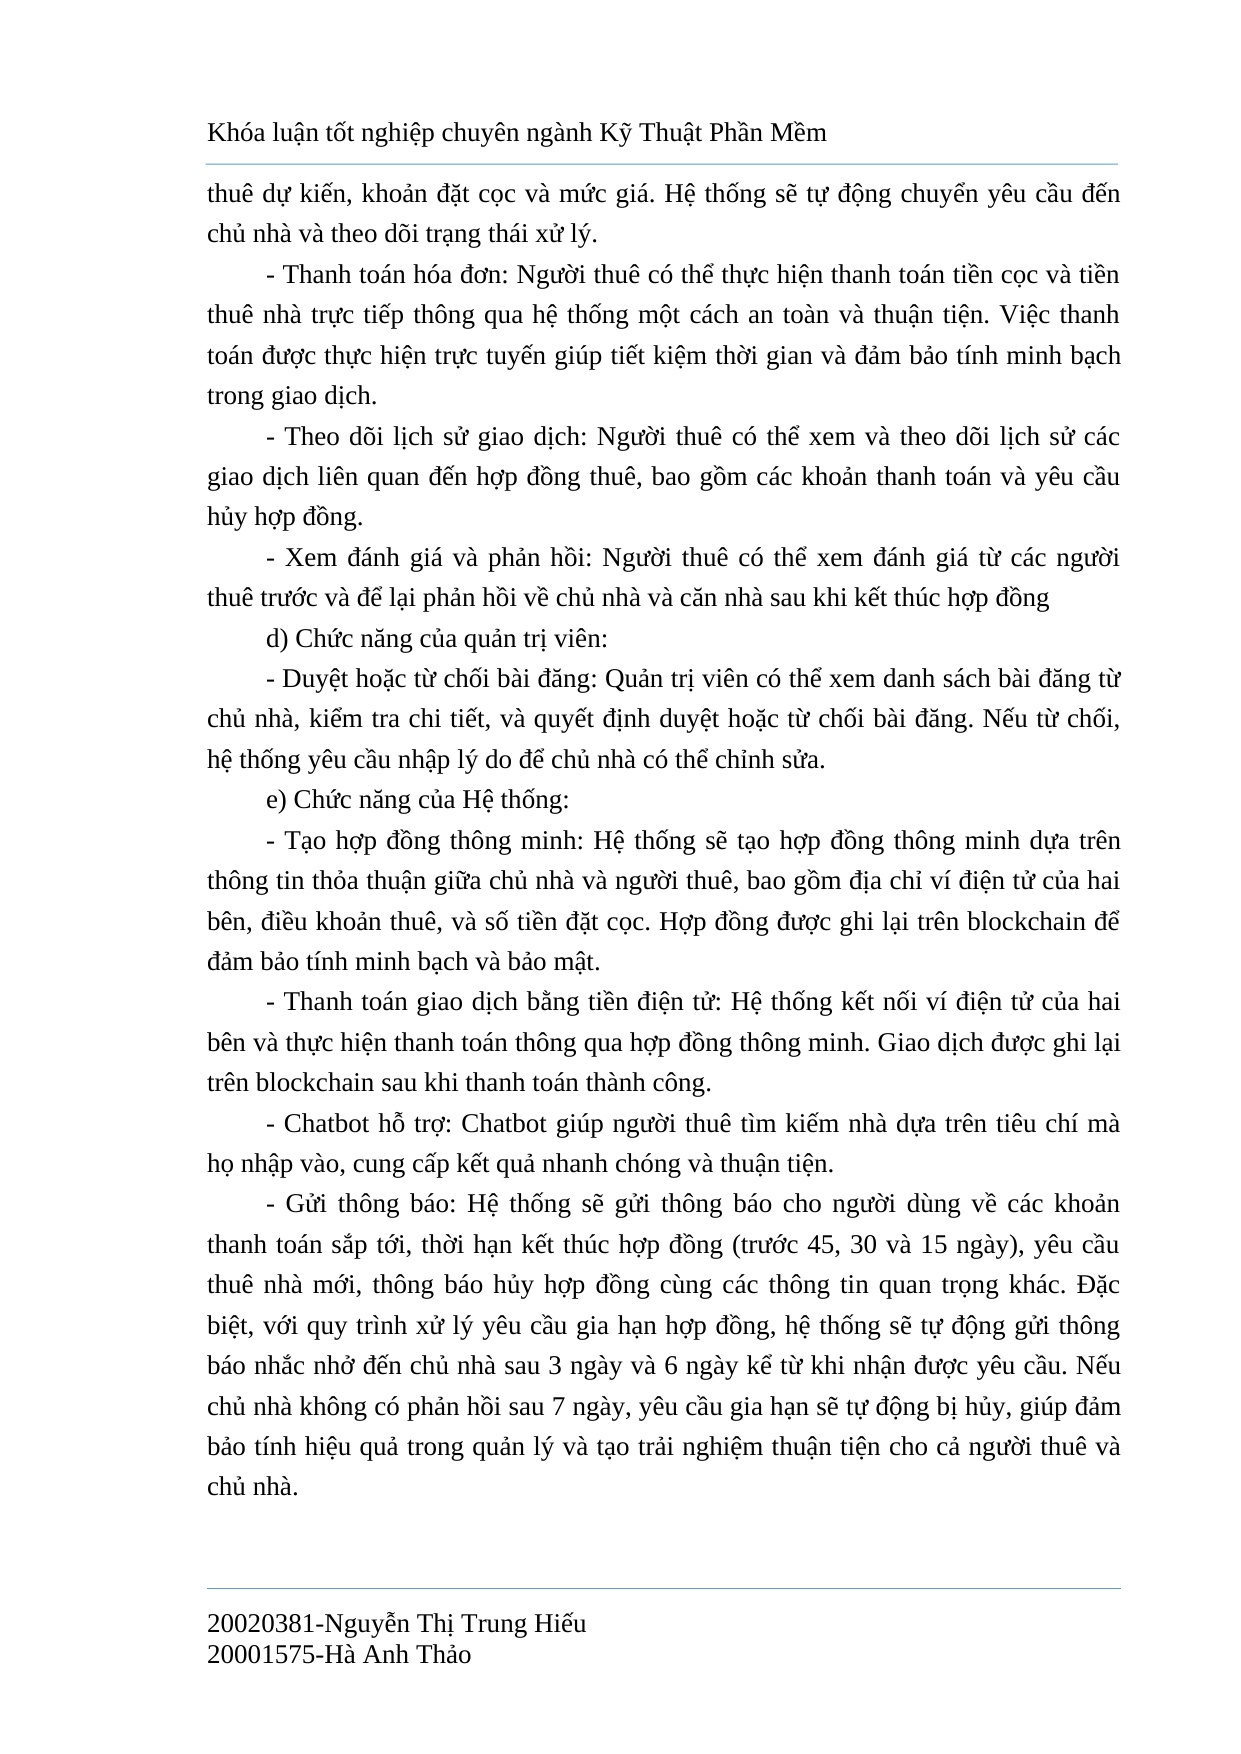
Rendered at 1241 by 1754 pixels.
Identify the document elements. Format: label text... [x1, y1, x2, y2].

text e) Chức năng của Hệ thống: [207, 783, 1122, 814]
text - Theo dõi lịch sử giao dịch: Người thuê có thể xem và theo dõi lịch sử các giao dịch liên quan đến hợp đồng thuê, bao gồm các khoản thanh toán và yêu cầu hủy hợp đồng. [207, 420, 1122, 532]
text - Gửi thông báo: Hệ thống sẽ gửi thông báo cho người dùng về các khoản thanh toán sắp tới, thời hạn kết thúc hợp đồng (trước 45, 30 và 15 ngày), yêu cầu thuê nhà mới, thông báo hủy hợp đồng cùng các thông tin quan trọng khác. Đặc biệt, với quy trình xử lý yêu cầu gia hạn hợp đồng, hệ thống sẽ tự động gửi thông báo nhắc nhở đến chủ nhà sau 3 ngày và 6 ngày kể từ khi nhận được yêu cầu. Nếu chủ nhà không có phản hồi sau 7 ngày, yêu cầu gia hạn sẽ tự động bị hủy, giúp đảm bảo tính hiệu quả trong quản lý và tạo trải nghiệm thuận tiện cho cả người thuê và chủ nhà. [207, 1188, 1122, 1502]
text - Thanh toán hóa đơn: Người thuê có thể thực hiện thanh toán tiền cọc và tiền thuê nhà trực tiếp thông qua hệ thống một cách an toàn và thuận tiện. Việc thanh toán được thực hiện trực tuyến giúp tiết kiệm thời gian và đảm bảo tính minh bạch trong giao dịch. [207, 258, 1122, 410]
text d) Chức năng của quản trị viên: [207, 622, 1122, 653]
text - Tạo hợp đồng thông minh: Hệ thống sẽ tạo hợp đồng thông minh dựa trên thông tin thỏa thuận giữa chủ nhà và người thuê, bao gồm địa chỉ ví điện tử của hai bên, điều khoản thuê, và số tiền đặt cọc. Hợp đồng được ghi lại trên blockchain để đảm bảo tính minh bạch và bảo mật. [207, 824, 1122, 976]
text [207, 177, 1122, 249]
text - Xem đánh giá và phản hồi: Người thuê có thể xem đánh giá từ các người thuê trước và để lại phản hồi về chủ nhà và căn nhà sau khi kết thúc hợp đồng [207, 541, 1122, 612]
text - Duyệt hoặc từ chối bài đăng: Quản trị viên có thể xem danh sách bài đăng từ chủ nhà, kiểm tra chi tiết, và quyết định duyệt hoặc từ chối bài đăng. Nếu từ chối, hệ thống yêu cầu nhập lý do để chủ nhà có thể chỉnh sửa. [207, 662, 1122, 774]
text - Chatbot hỗ trợ: Chatbot giúp người thuê tìm kiếm nhà dựa trên tiêu chí mà họ nhập vào, cung cấp kết quả nhanh chóng và thuận tiện. [207, 1107, 1122, 1178]
text - Thanh toán giao dịch bằng tiền điện tử: Hệ thống kết nối ví điện tử của hai bên và thực hiện thanh toán thông qua hợp đồng thông minh. Giao dịch được ghi lại trên blockchain sau khi thanh toán thành công. [207, 986, 1122, 1097]
